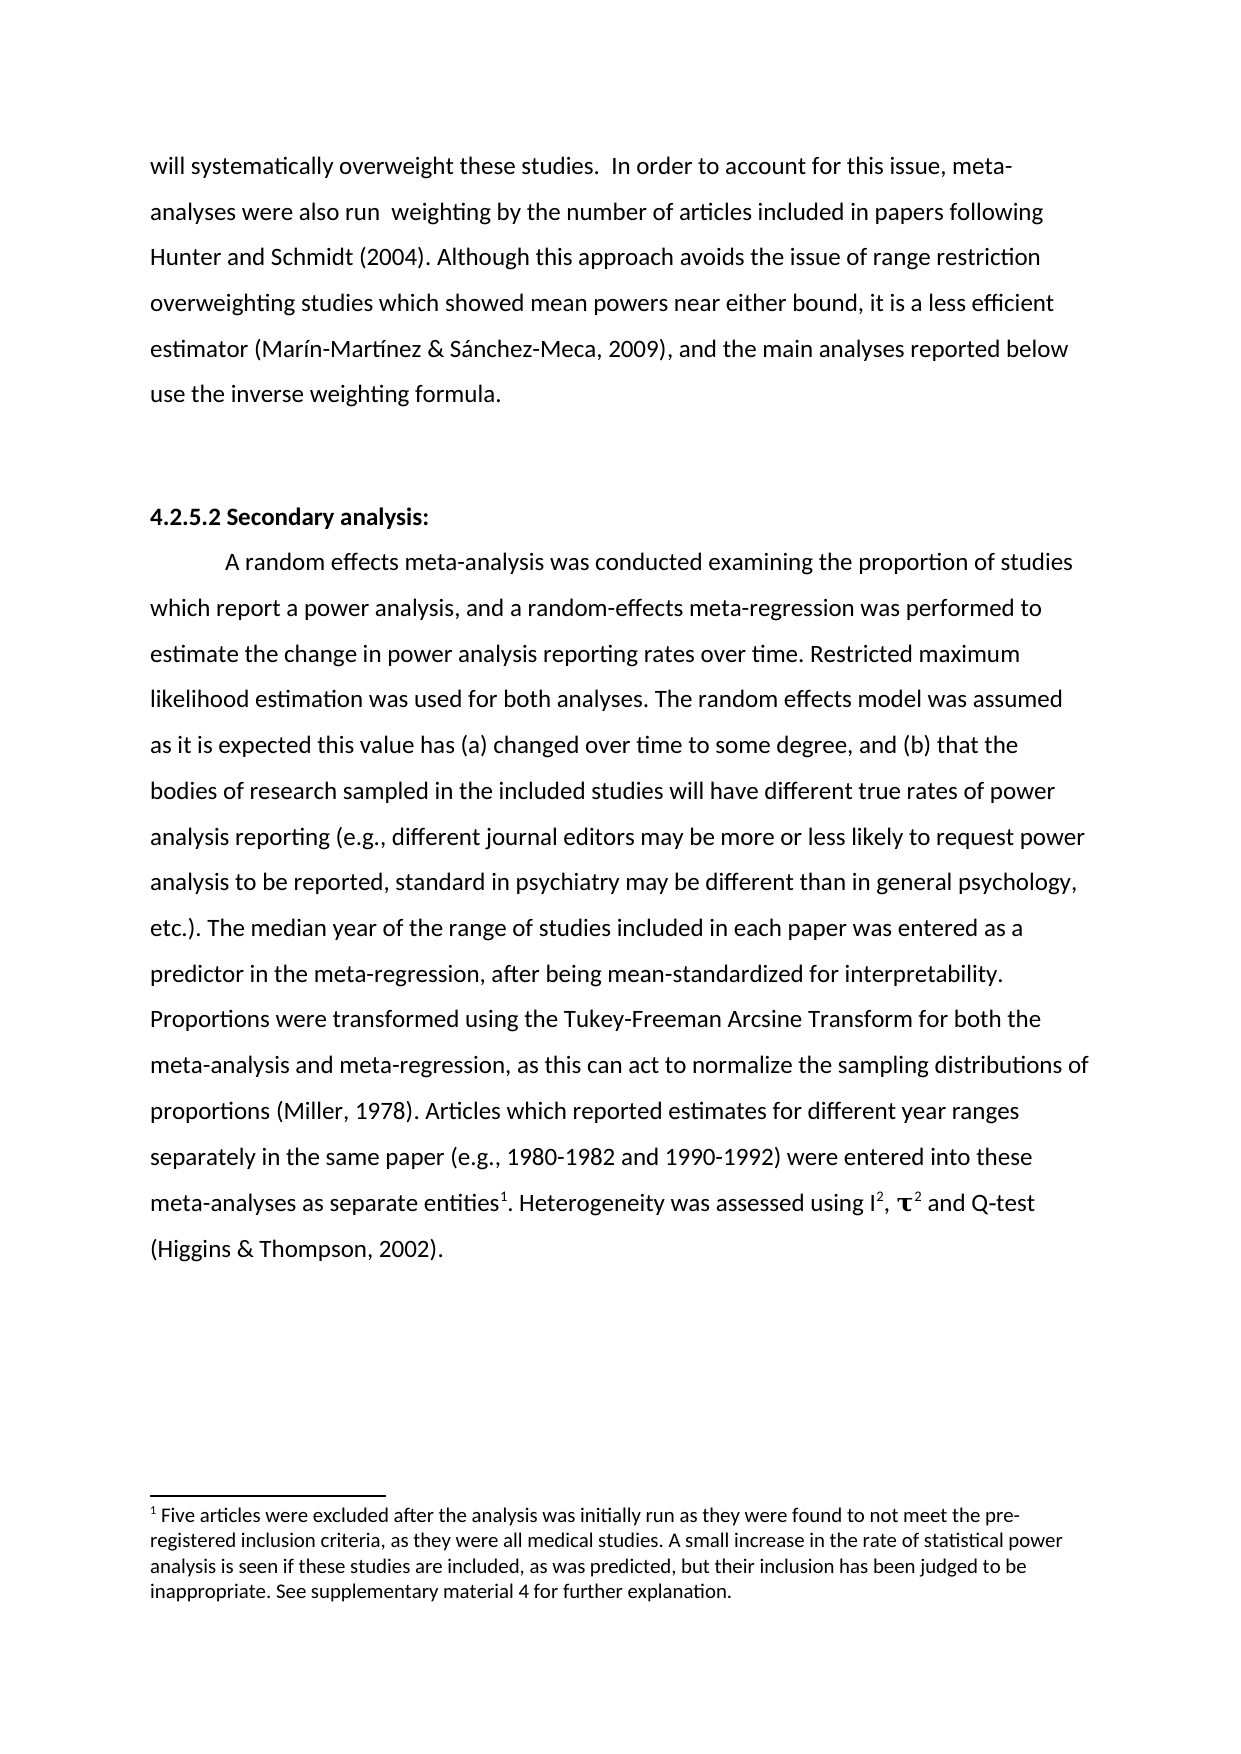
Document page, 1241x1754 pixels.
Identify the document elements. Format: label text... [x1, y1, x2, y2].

text A random effects meta-analysis was conducted examining the proportion of studies which report a power analysis, and a random-effects meta-regression was performed to estimate the change in power analysis reporting rates over time. Restricted maximum likelihood estimation was used for both analyses. The random effects model was assumed as it is expected this value has (a) changed over time to some degree, and (b) that the bodies of research sampled in the included studies will have different true rates of power analysis reporting (e.g., different journal editors may be more or less likely to request power analysis to be reported, standard in psychiatry may be different than in general psychology, etc.). The median year of the range of studies included in each paper was entered as a predictor in the meta-regression, after being mean-standardized for interpretability. Proportions were transformed using the Tukey-Freeman Arcsine Transform for both the meta-analysis and meta-regression, as this can act to normalize the sampling distributions of proportions (Miller, 1978). Articles which reported estimates for different year ranges separately in the same paper (e.g., 1980-1982 and 1990-1992) were entered into these meta-analyses as separate entities. Heterogeneity was assessed using I2, 𝛕2 and Q‐test (Higgins & Thompson, 2002). [150, 546, 1090, 1263]
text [150, 150, 1090, 409]
text 4.2.5.2 Secondary analysis: [150, 501, 1090, 531]
